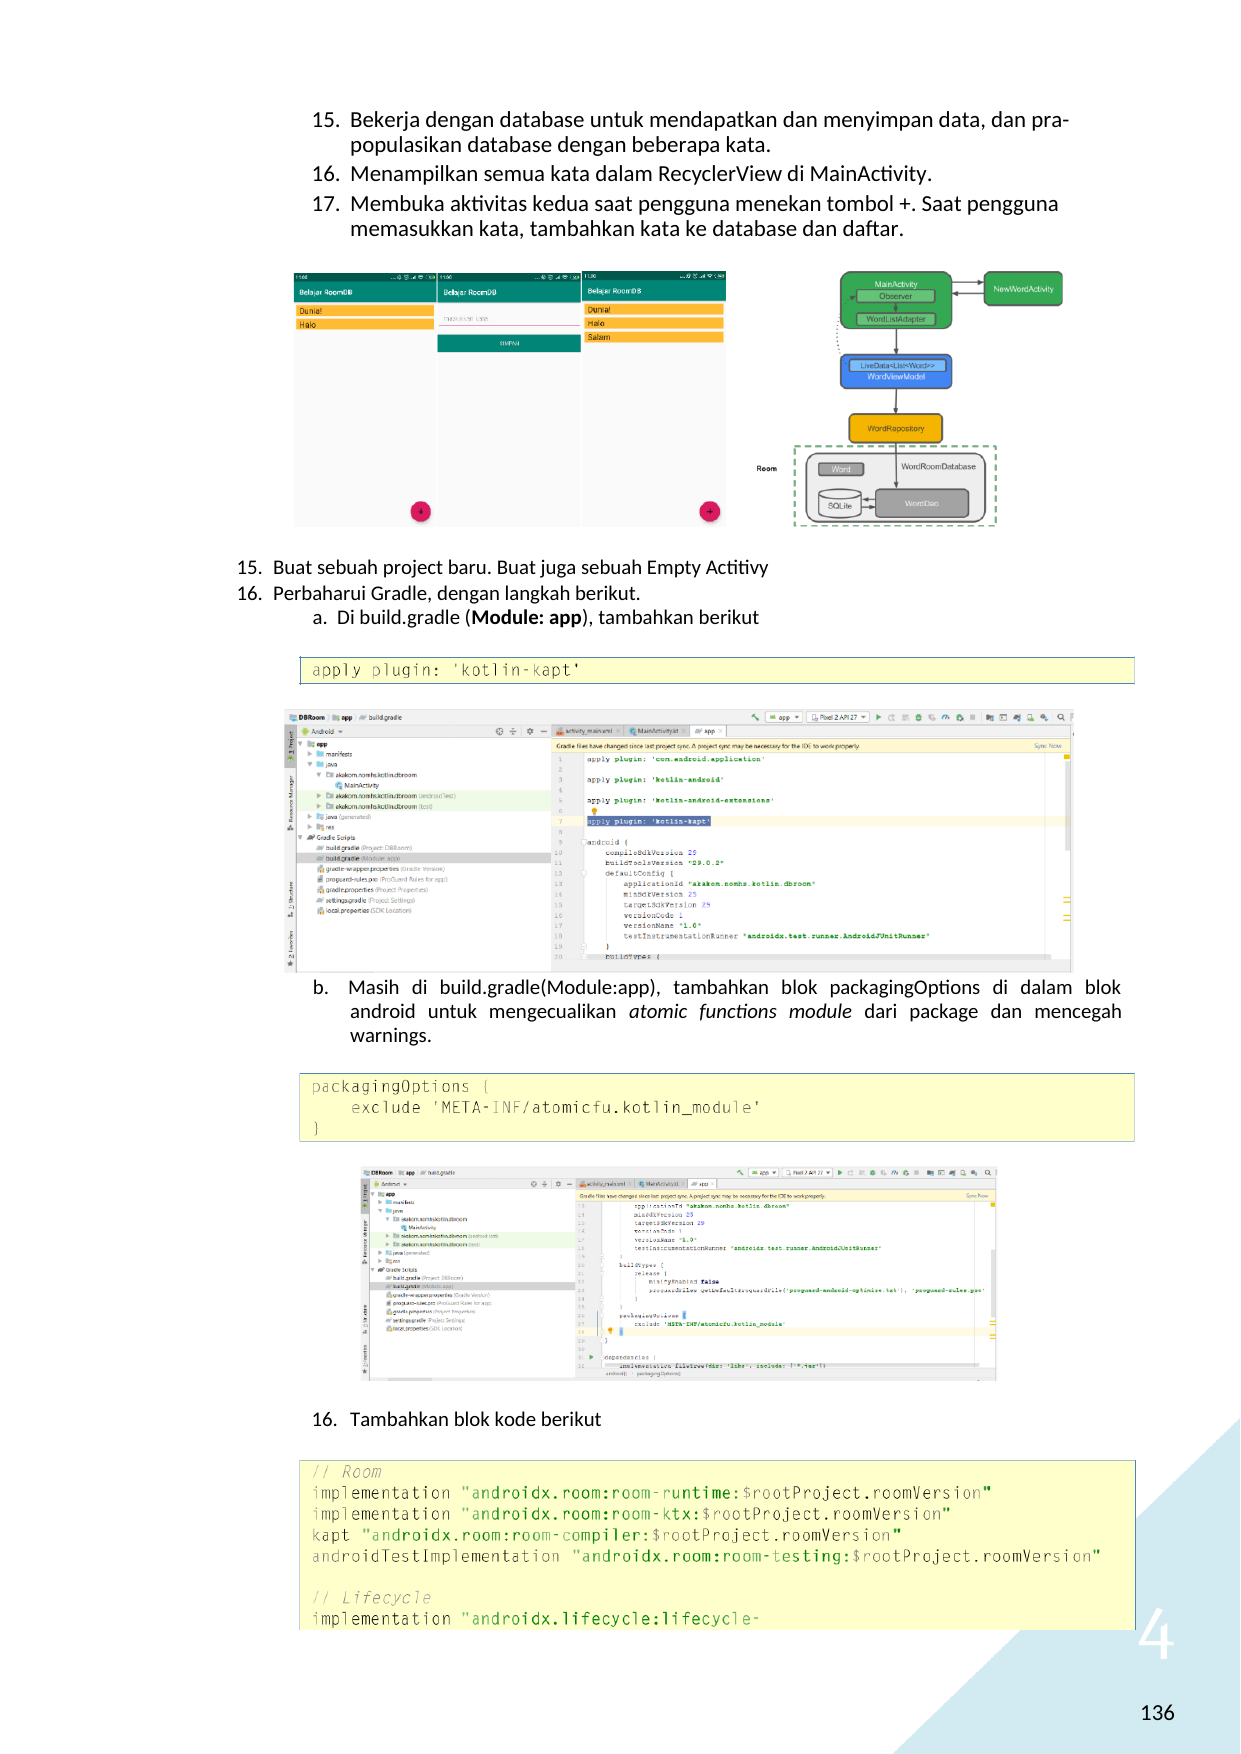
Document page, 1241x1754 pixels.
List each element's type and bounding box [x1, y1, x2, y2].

picture [284, 656, 1135, 973]
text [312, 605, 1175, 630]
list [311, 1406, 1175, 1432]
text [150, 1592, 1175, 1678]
picture [293, 271, 1063, 527]
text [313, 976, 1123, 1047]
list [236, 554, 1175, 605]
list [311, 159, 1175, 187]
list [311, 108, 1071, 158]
picture [299, 1414, 1241, 1754]
picture [299, 1073, 1135, 1381]
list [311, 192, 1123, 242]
